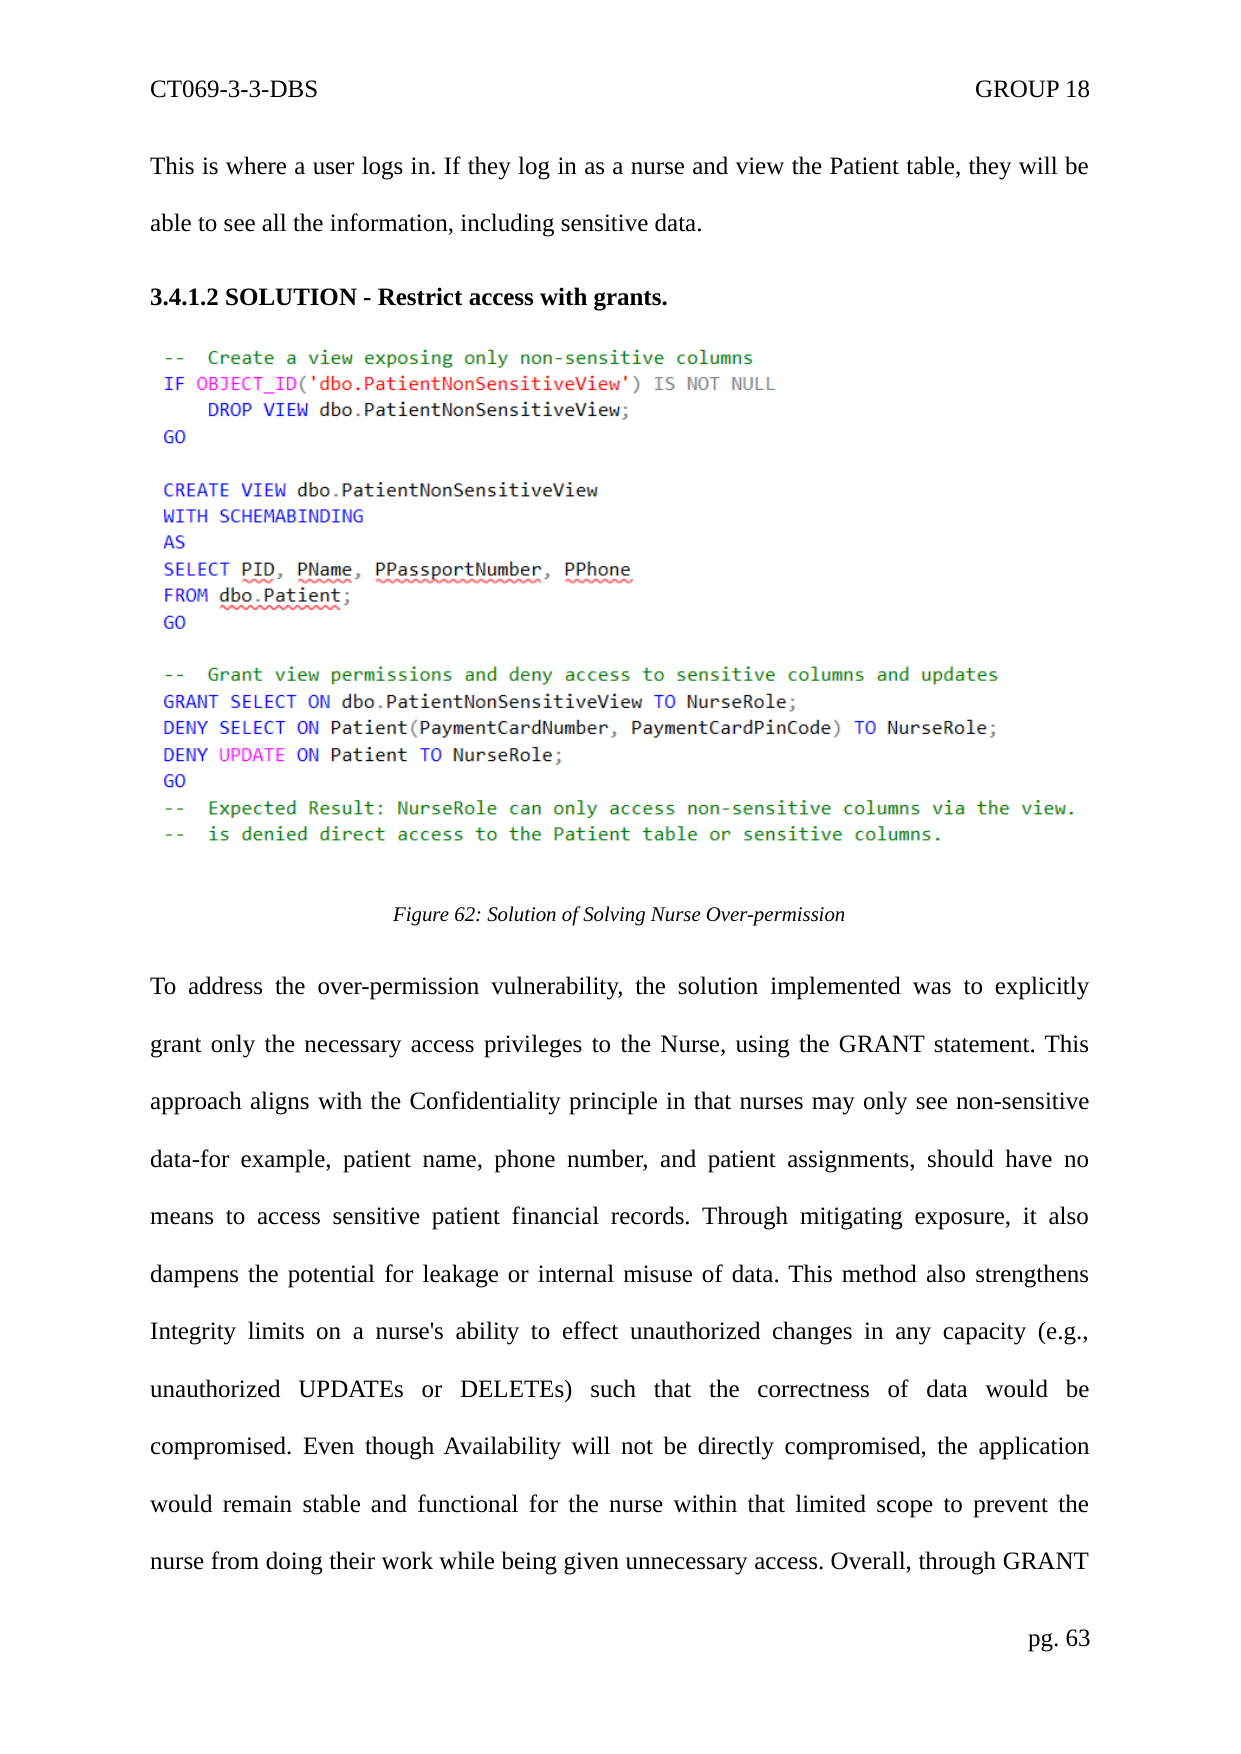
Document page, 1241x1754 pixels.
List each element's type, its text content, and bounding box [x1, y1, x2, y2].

picture [150, 344, 1091, 857]
subtitle 3.4.1.2 SOLUTION - Restrict access with grants. [150, 282, 1090, 311]
text Figure 62: Solution of Solving Nurse Over-permission [150, 902, 1090, 926]
text This is where a user logs in. If they log in as a nurse and view the Patient table, they will be able to see all the information, including sensitive data. [150, 151, 1090, 237]
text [150, 971, 1090, 1575]
